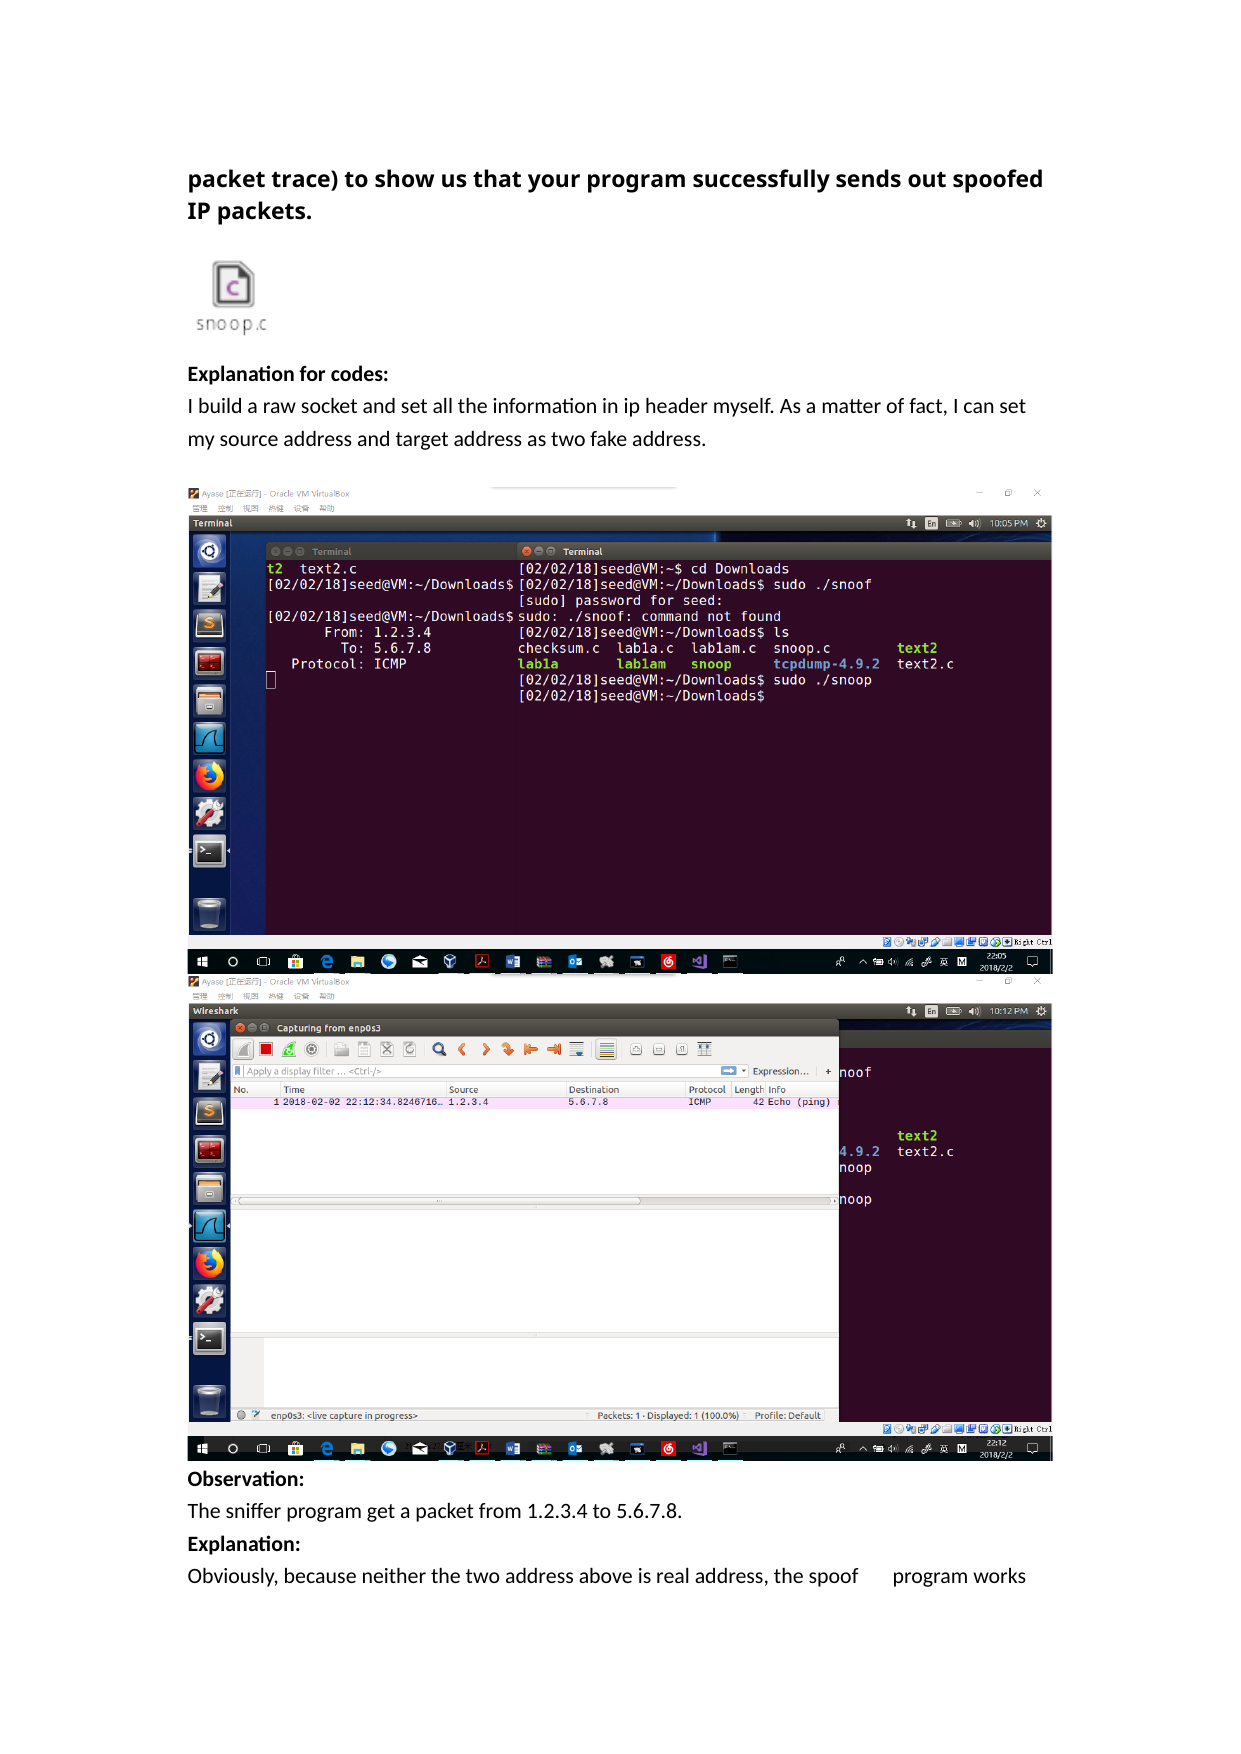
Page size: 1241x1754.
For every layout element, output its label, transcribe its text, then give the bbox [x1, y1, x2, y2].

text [187, 162, 1053, 227]
text Observation: [187, 1462, 1053, 1494]
text Explanation for codes: [187, 357, 1053, 389]
text The sniffer program get a packet from 1.2.3.4 to 5.6.7.8. [187, 1494, 1053, 1527]
picture [187, 487, 1053, 1461]
text I build a raw socket and set all the information in ip header myself. As a matter of fact, I can set my source address and target address as two fake address. [187, 389, 1053, 454]
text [187, 1559, 1053, 1592]
text Explanation: [187, 1527, 1053, 1559]
